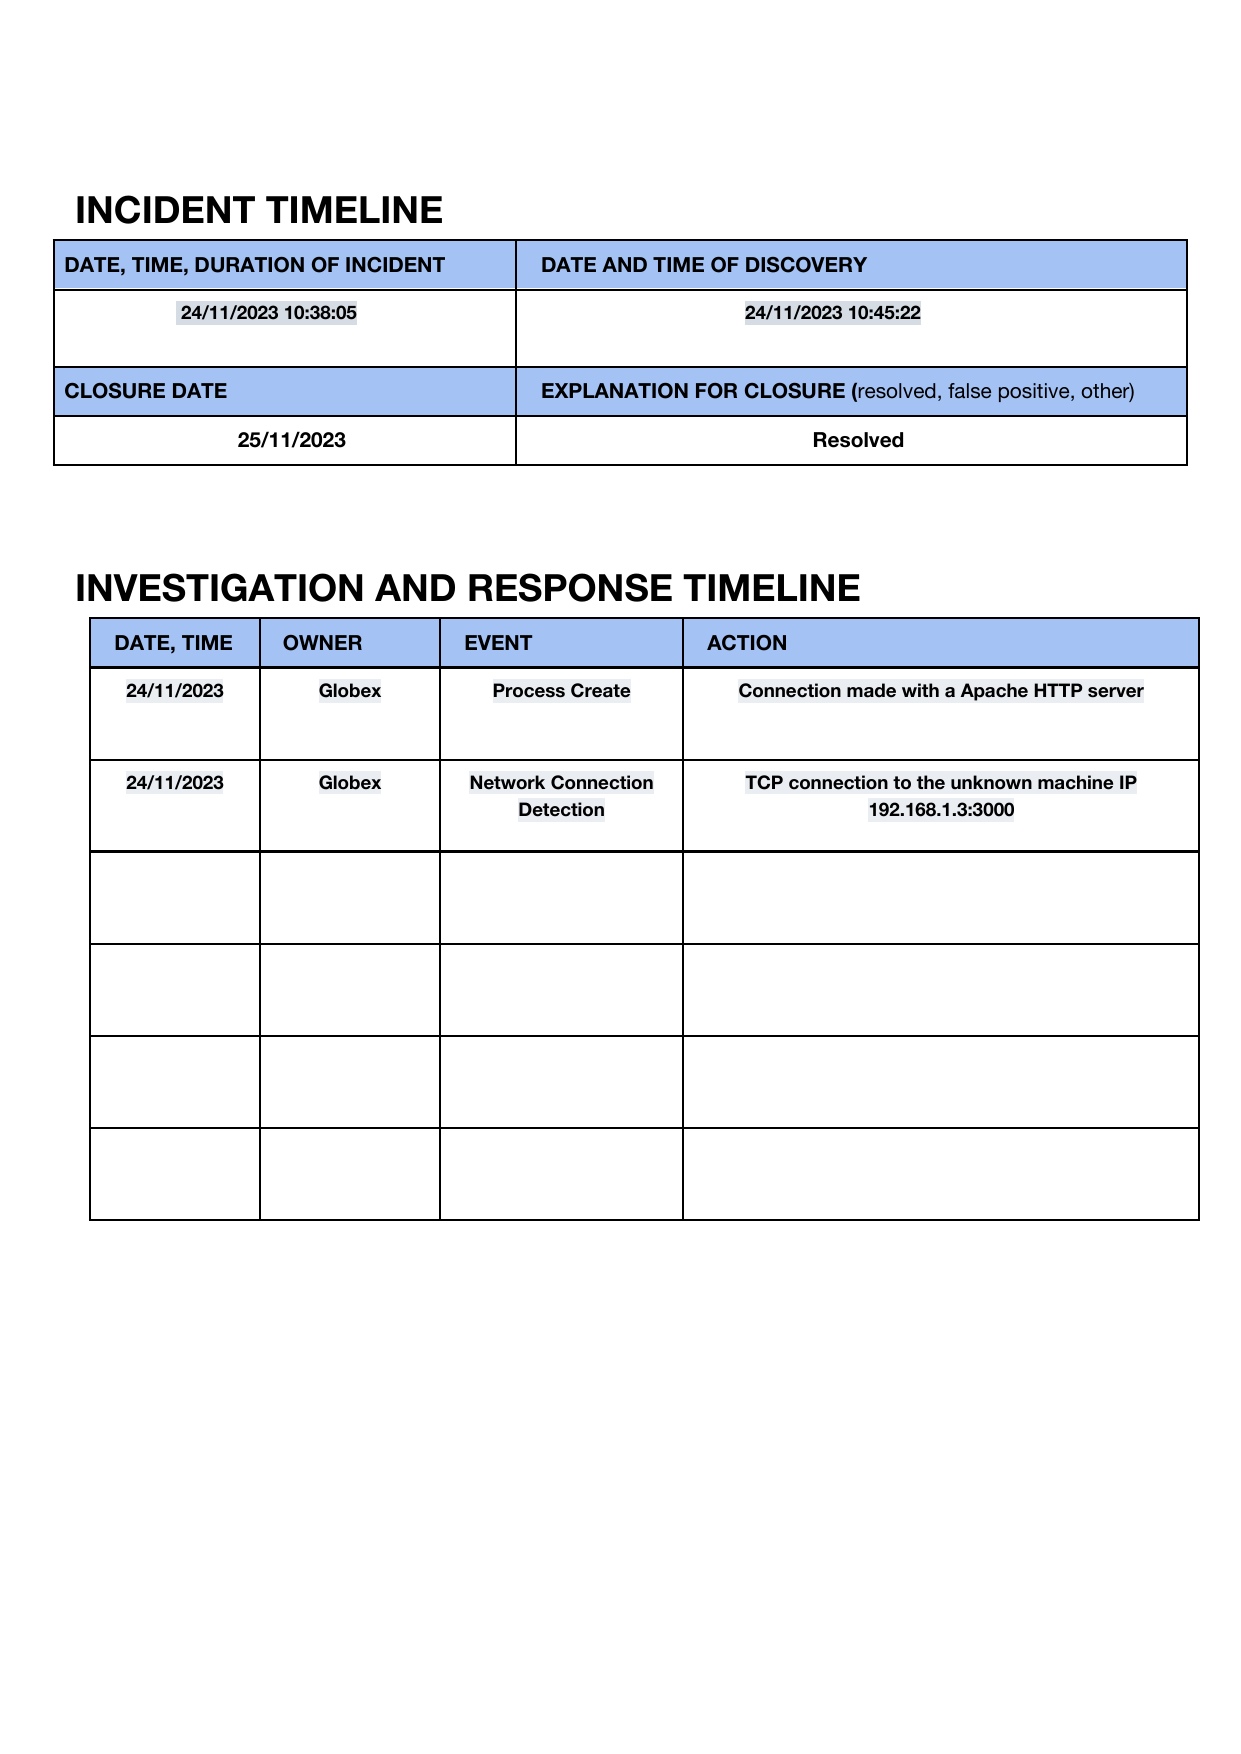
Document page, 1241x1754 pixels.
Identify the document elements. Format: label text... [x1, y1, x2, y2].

table_header OWNER [261, 619, 439, 666]
table_cell Network Connection Detection [441, 761, 682, 850]
table_header DATE, TIME [91, 619, 259, 666]
table_cell [684, 945, 1198, 1035]
table_cell Globex [261, 669, 439, 758]
table_cell [441, 853, 682, 943]
table_cell [441, 945, 682, 1035]
subtitle INVESTIGATION AND RESPONSE TIMELINE [75, 570, 1090, 609]
table_cell [684, 853, 1198, 943]
table_cell CLOSURE DATE [55, 368, 515, 415]
table_cell [91, 1129, 259, 1219]
table_header DATE AND TIME OF DISCOVERY [517, 241, 1186, 288]
table_cell Globex [261, 761, 439, 850]
table_cell [91, 853, 259, 943]
table_cell EXPLANATION FOR CLOSURE (resolved, false positive, other) [517, 368, 1186, 415]
table_cell 24/11/2023 [91, 761, 259, 850]
table_cell Connection made with a Apache HTTP server [684, 669, 1198, 758]
table_cell [441, 1037, 682, 1127]
table_cell Resolved [517, 417, 1186, 464]
table_cell 25/11/2023 [55, 417, 515, 464]
table_header ACTION [684, 619, 1198, 666]
table_cell [261, 853, 439, 943]
table_header DATE, TIME, DURATION OF INCIDENT [55, 241, 515, 288]
table_cell [684, 1129, 1198, 1219]
table_cell [91, 945, 259, 1035]
table_cell 24/11/2023 10:45:22 [517, 291, 1186, 366]
table_cell [261, 945, 439, 1035]
table_cell [261, 1037, 439, 1127]
table_cell [91, 1037, 259, 1127]
table_cell [261, 1129, 439, 1219]
table_cell 24/11/2023 [91, 669, 259, 758]
table_header EVENT [441, 619, 682, 666]
table_cell TCP connection to the unknown machine IP 192.168.1.3:3000 [684, 761, 1198, 850]
table_cell [684, 1037, 1198, 1127]
subtitle INCIDENT TIMELINE [75, 192, 1090, 231]
table_cell 24/11/2023 10:38:05 [55, 291, 515, 366]
table_cell Process Create [441, 669, 682, 758]
table_cell [441, 1129, 682, 1219]
